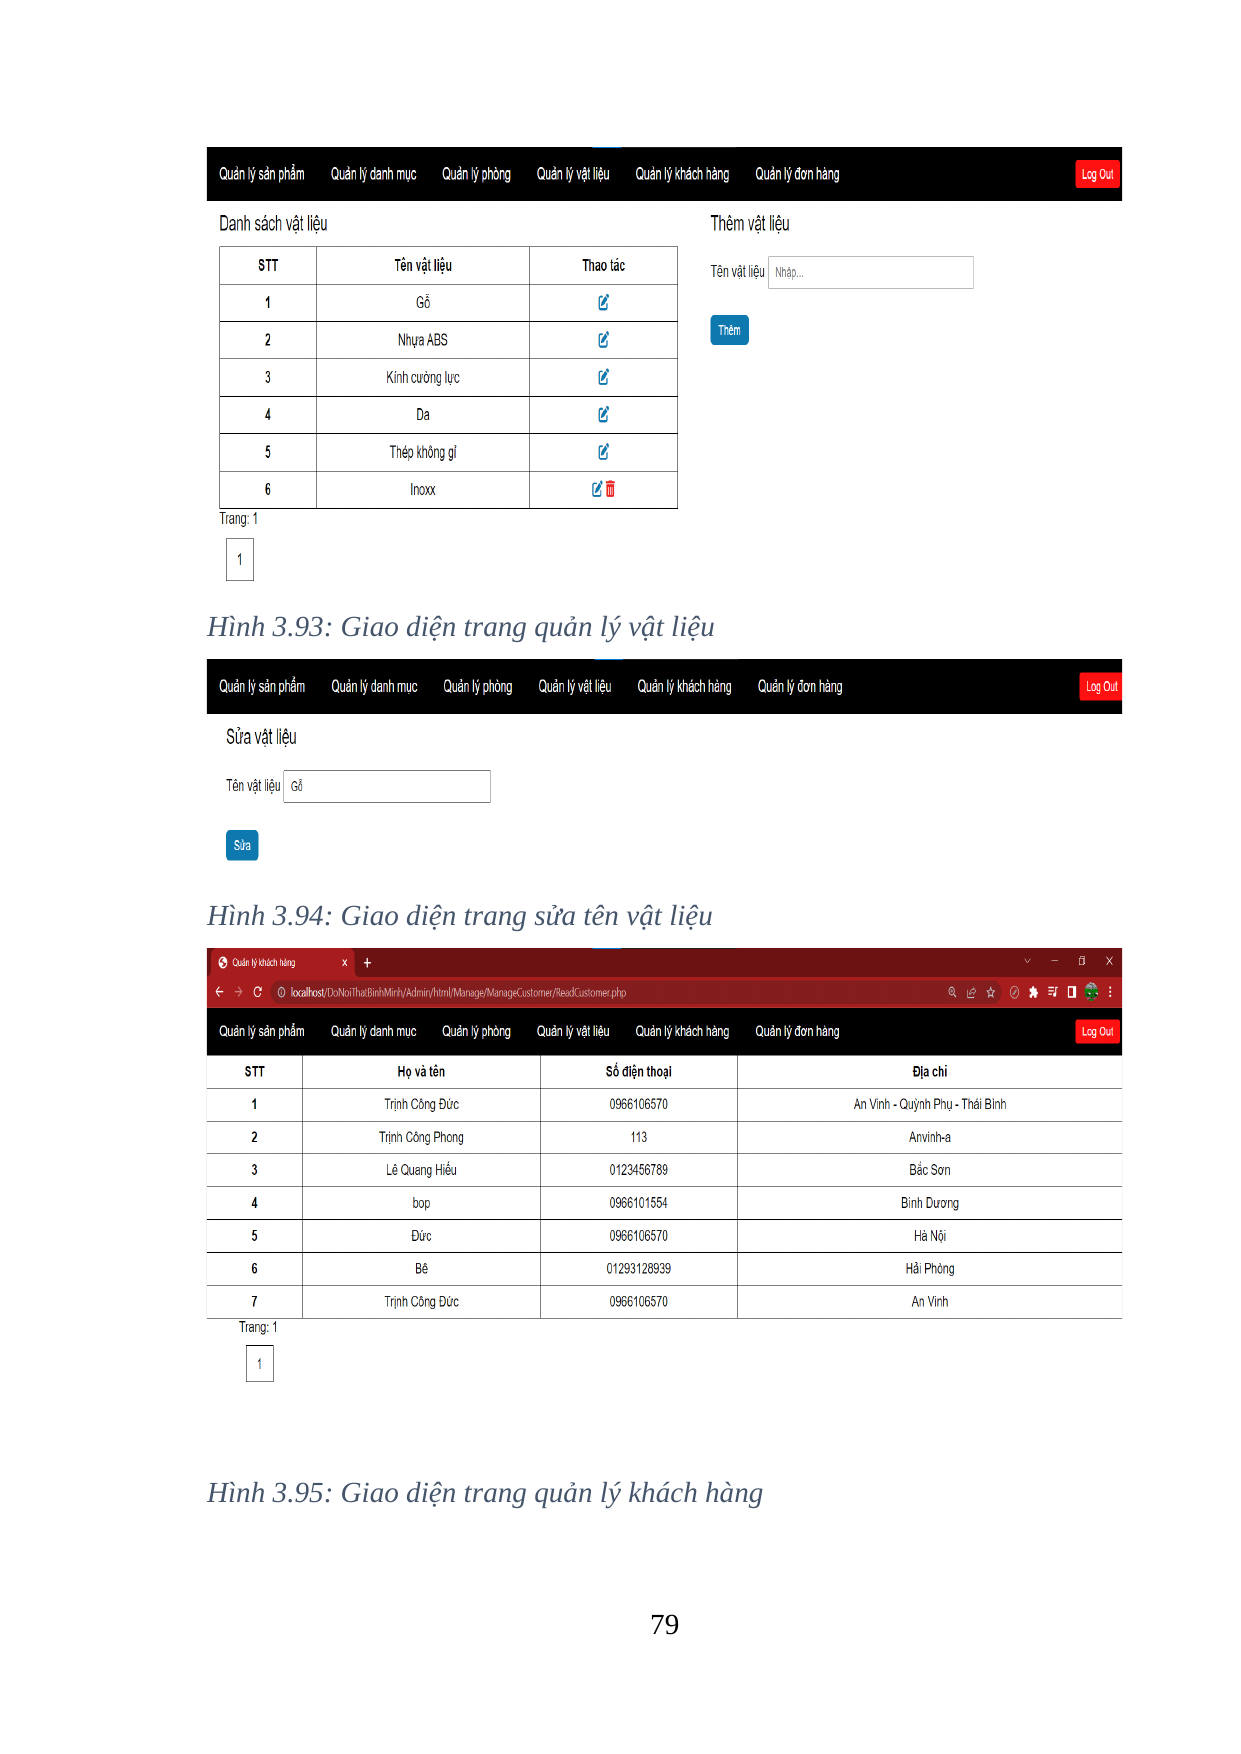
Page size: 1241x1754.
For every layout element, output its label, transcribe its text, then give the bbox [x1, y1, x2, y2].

picture [206, 659, 1123, 881]
picture [206, 948, 1123, 1459]
picture [206, 147, 1123, 593]
